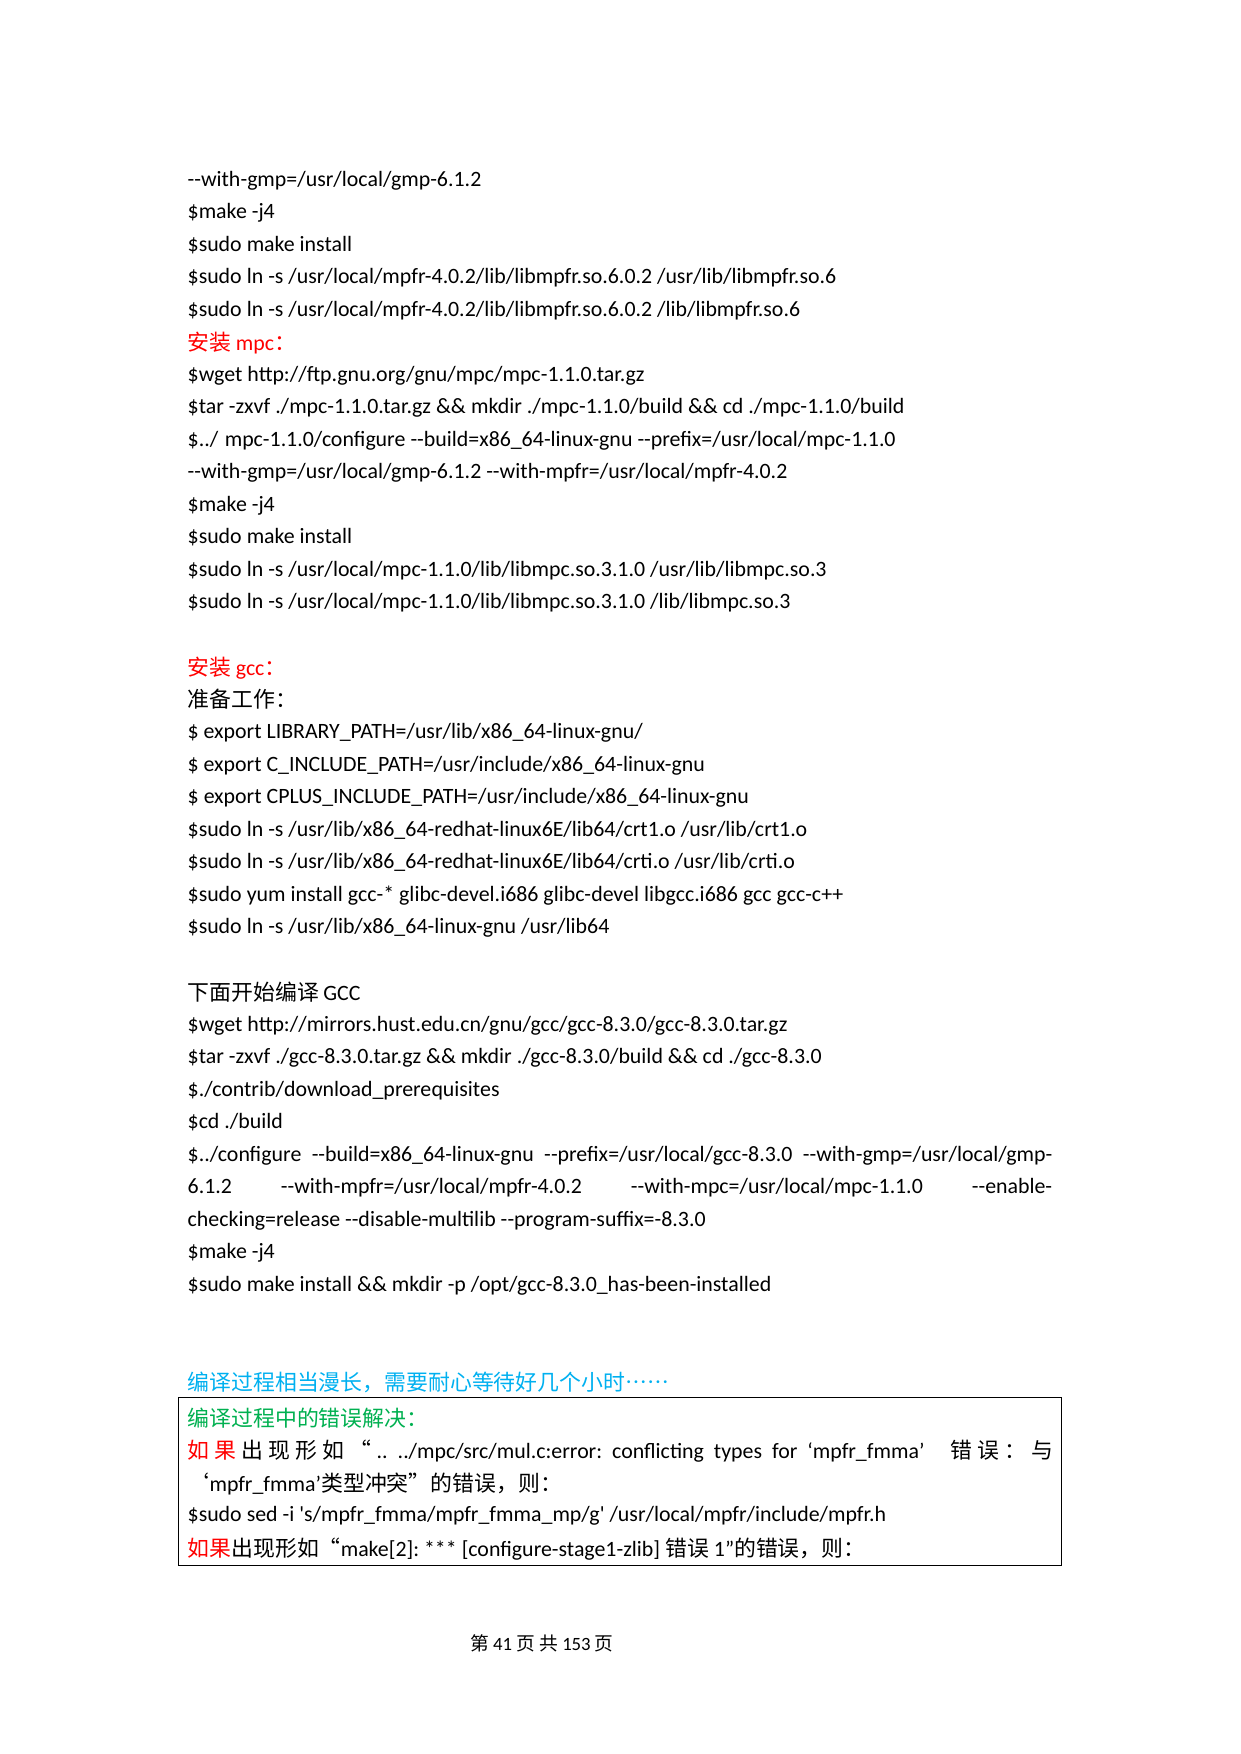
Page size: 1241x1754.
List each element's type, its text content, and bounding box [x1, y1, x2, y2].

text $./contrib/download_prerequisites [187, 1072, 1053, 1104]
text $sudo ln -s /usr/local/mpc-1.1.0/lib/libmpc.so.3.1.0 /lib/libmpc.so.3 [187, 584, 1053, 617]
text $sudo ln -s /usr/lib/x86_64-redhat-linux6E/lib64/crti.o /usr/lib/crti.o [187, 844, 1053, 877]
text $sudo ln -s /usr/lib/x86_64-redhat-linux6E/lib64/crt1.o /usr/lib/crt1.o [187, 812, 1053, 844]
text $../ mpc-1.1.0/configure --build=x86_64-linux-gnu --prefix=/usr/local/mpc-1.1.0 --with-gmp=/usr/local/gmp-6.1.2 --with-mpfr=/usr/local/mpfr-4.0.2 [187, 422, 1053, 487]
text $sudo ln -s /usr/local/mpfr-4.0.2/lib/libmpfr.so.6.0.2 /lib/libmpfr.so.6 [187, 292, 1053, 324]
text $tar -zxvf ./gcc-8.3.0.tar.gz && mkdir ./gcc-8.3.0/build && cd ./gcc-8.3.0 [187, 1039, 1053, 1072]
text 编译过程相当漫长，需要耐心等待好几个小时…… [187, 1364, 1053, 1397]
text $make -j4 [187, 1234, 1053, 1267]
text $sudo ln -s /usr/lib/x86_64-linux-gnu /usr/lib64 [187, 909, 1053, 942]
text $make -j4 [187, 487, 1053, 519]
text $ export C_INCLUDE_PATH=/usr/include/x86_64-linux-gnu [187, 747, 1053, 779]
text $cd ./build [187, 1104, 1053, 1137]
text $wget http://ftp.gnu.org/gnu/mpc/mpc-1.1.0.tar.gz [187, 357, 1053, 389]
text $ export CPLUS_INCLUDE_PATH=/usr/include/x86_64-linux-gnu [187, 779, 1053, 812]
text $tar -zxvf ./mpc-1.1.0.tar.gz && mkdir ./mpc-1.1.0/build && cd ./mpc-1.1.0/build [187, 389, 1053, 422]
text 准备工作： [187, 682, 1053, 714]
text $sudo make install && mkdir -p /opt/gcc-8.3.0_has-been-installed [187, 1267, 1053, 1299]
text $sudo ln -s /usr/local/mpc-1.1.0/lib/libmpc.so.3.1.0 /usr/lib/libmpc.so.3 [187, 552, 1053, 584]
text 如果出现形如“make[2]: *** [configure-stage1-zlib] 错误 1”的错误，则： [179, 1527, 1061, 1565]
text 安装mpc： [187, 324, 1053, 357]
text $sudo sed -i 's/mpfr_fmma/mpfr_fmma_mp/g' /usr/local/mpfr/include/mpfr.h [187, 1498, 1053, 1527]
text 编译过程中的错误解决： [179, 1398, 1061, 1433]
text $sudo make install [187, 227, 1053, 259]
text $../configure --build=x86_64-linux-gnu --prefix=/usr/local/gcc-8.3.0 --with-gmp=/usr/local/gmp-6.1.2 --with-mpfr=/usr/local/mpfr-4.0.2 --with-mpc=/usr/local/mpc-1.1.0 --enable-checking=release --disable-multilib --program-suffix=-8.3.0 [187, 1137, 1053, 1234]
text $ export LIBRARY_PATH=/usr/lib/x86_64-linux-gnu/ [187, 714, 1053, 747]
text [187, 162, 1053, 194]
text 下面开始编译GCC [187, 974, 1053, 1007]
text $sudo yum install gcc-* glibc-devel.i686 glibc-devel libgcc.i686 gcc gcc-c++ [187, 877, 1053, 909]
text $sudo make install [187, 519, 1053, 552]
picture [436, 1380, 440, 1392]
text 安装gcc： [187, 649, 1053, 682]
text $make -j4 [187, 194, 1053, 227]
text $sudo ln -s /usr/local/mpfr-4.0.2/lib/libmpfr.so.6.0.2 /usr/lib/libmpfr.so.6 [187, 259, 1053, 292]
text $wget http://mirrors.hust.edu.cn/gnu/gcc/gcc-8.3.0/gcc-8.3.0.tar.gz [187, 1007, 1053, 1039]
text 如果出现形如“.. ../mpc/src/mul.c:error: conflicting types for ‘mpfr_fmma’ 错误：与‘mpfr_fmma’类型冲突”的错误，则： [187, 1433, 1053, 1498]
